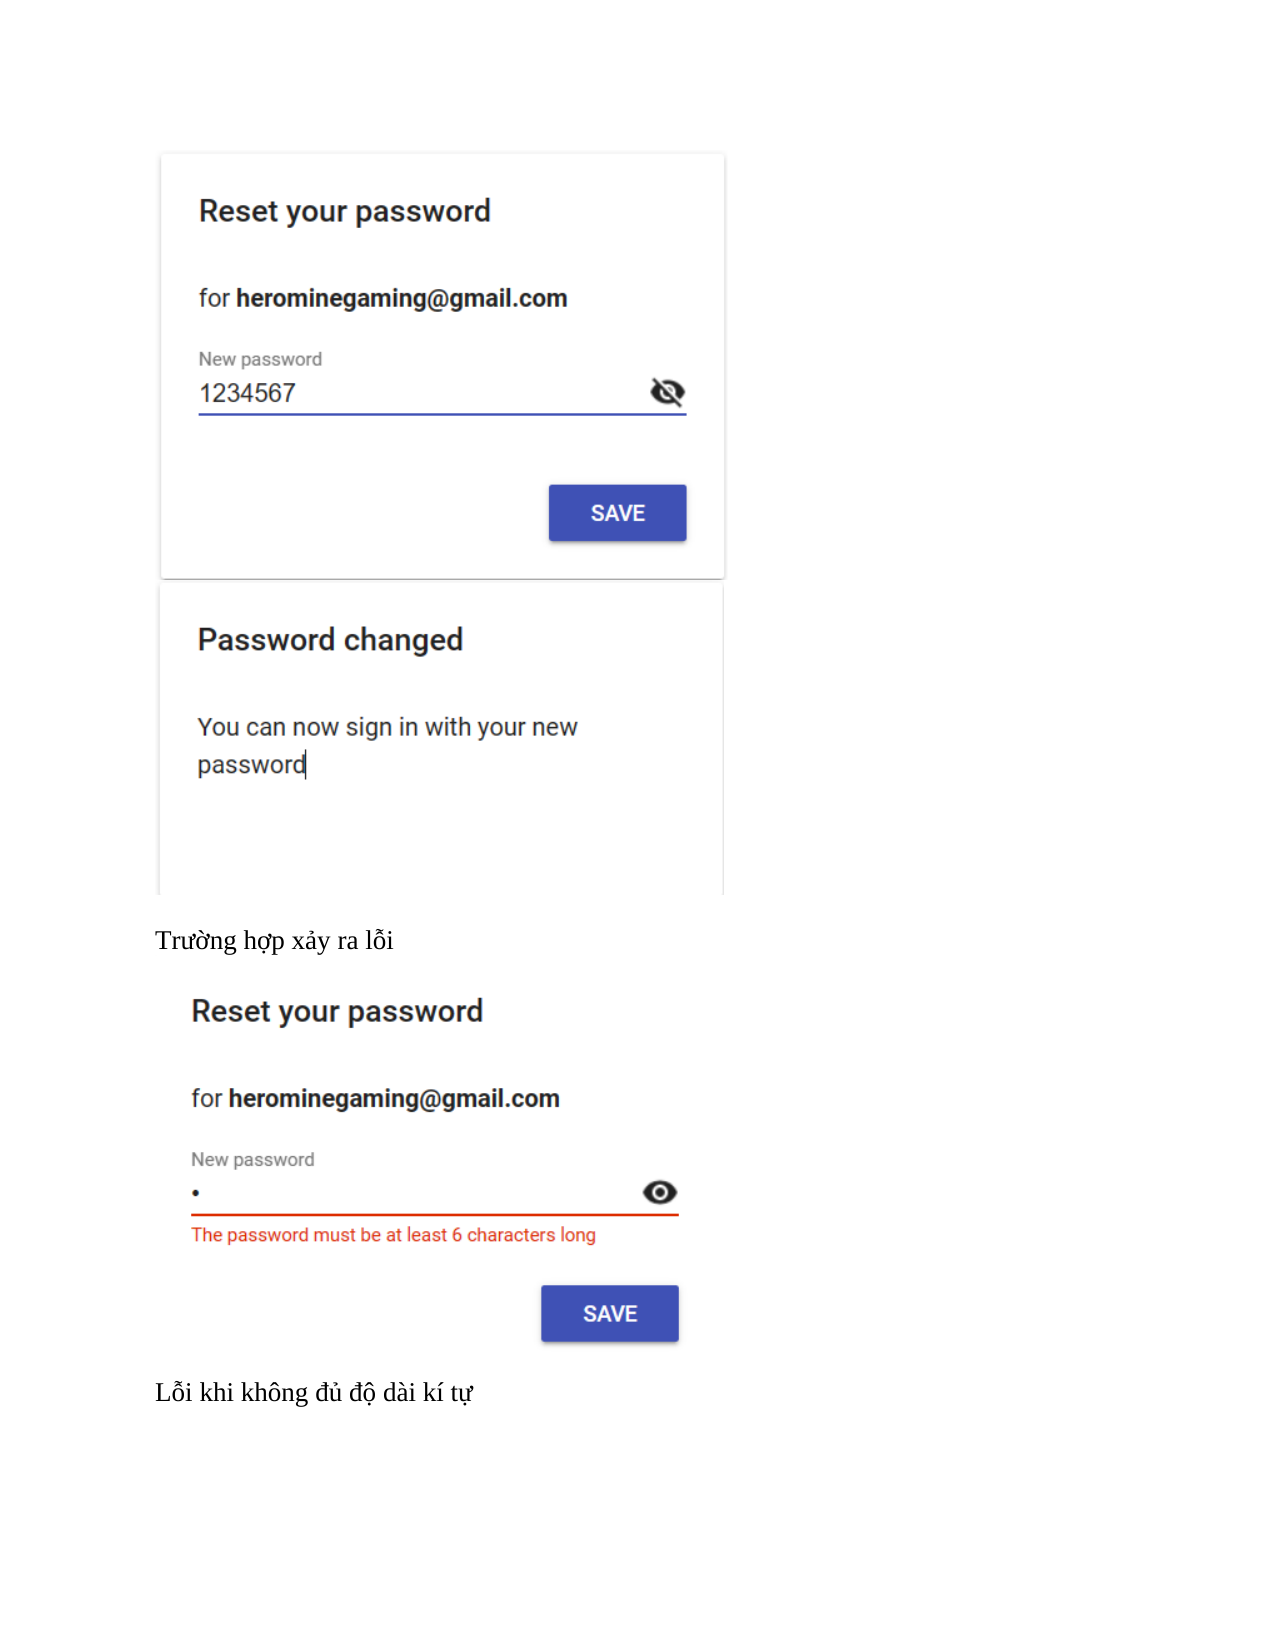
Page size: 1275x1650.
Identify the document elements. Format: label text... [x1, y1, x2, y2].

picture [155, 955, 714, 1377]
picture [155, 150, 728, 895]
text Lỗi khi không đủ độ dài kí tự [155, 1376, 1125, 1407]
text Trường hợp xảy ra lỗi [155, 924, 1125, 955]
